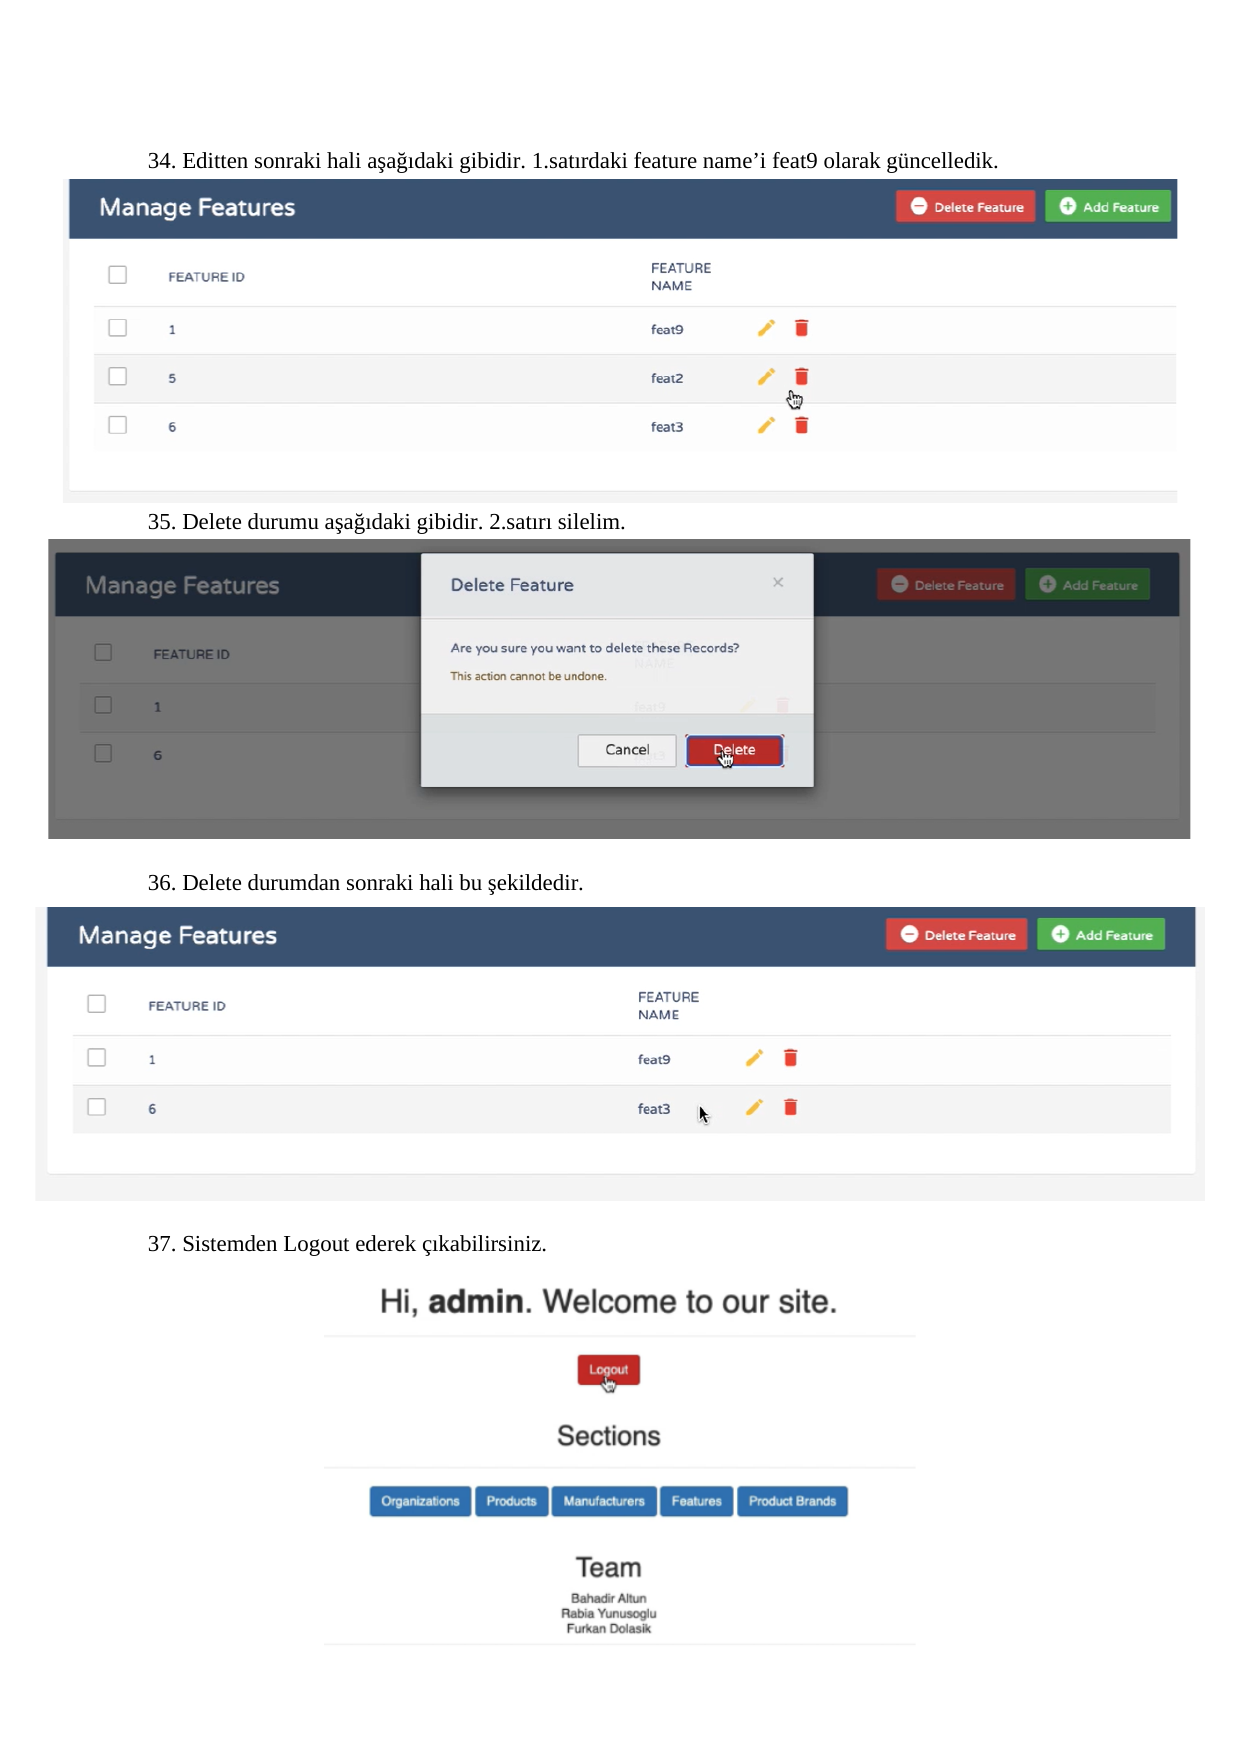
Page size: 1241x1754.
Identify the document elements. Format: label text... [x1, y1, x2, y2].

text 34. Editten sonraki hali aşağıdaki gibidir. 1.satırdaki feature name’i feat9 olarak güncelledik. [148, 148, 1093, 174]
text 37. Sistemden Logout ederek çıkabilirsiniz. [148, 1230, 1093, 1256]
picture [324, 1261, 916, 1684]
picture [48, 539, 1191, 839]
picture [62, 179, 1178, 503]
text 36. Delete durumdan sonraki hali bu şekildedir. [148, 869, 1093, 896]
picture [35, 907, 1205, 1201]
text 35. Delete durumu aşağıdaki gibidir. 2.satırı silelim. [148, 508, 1093, 535]
